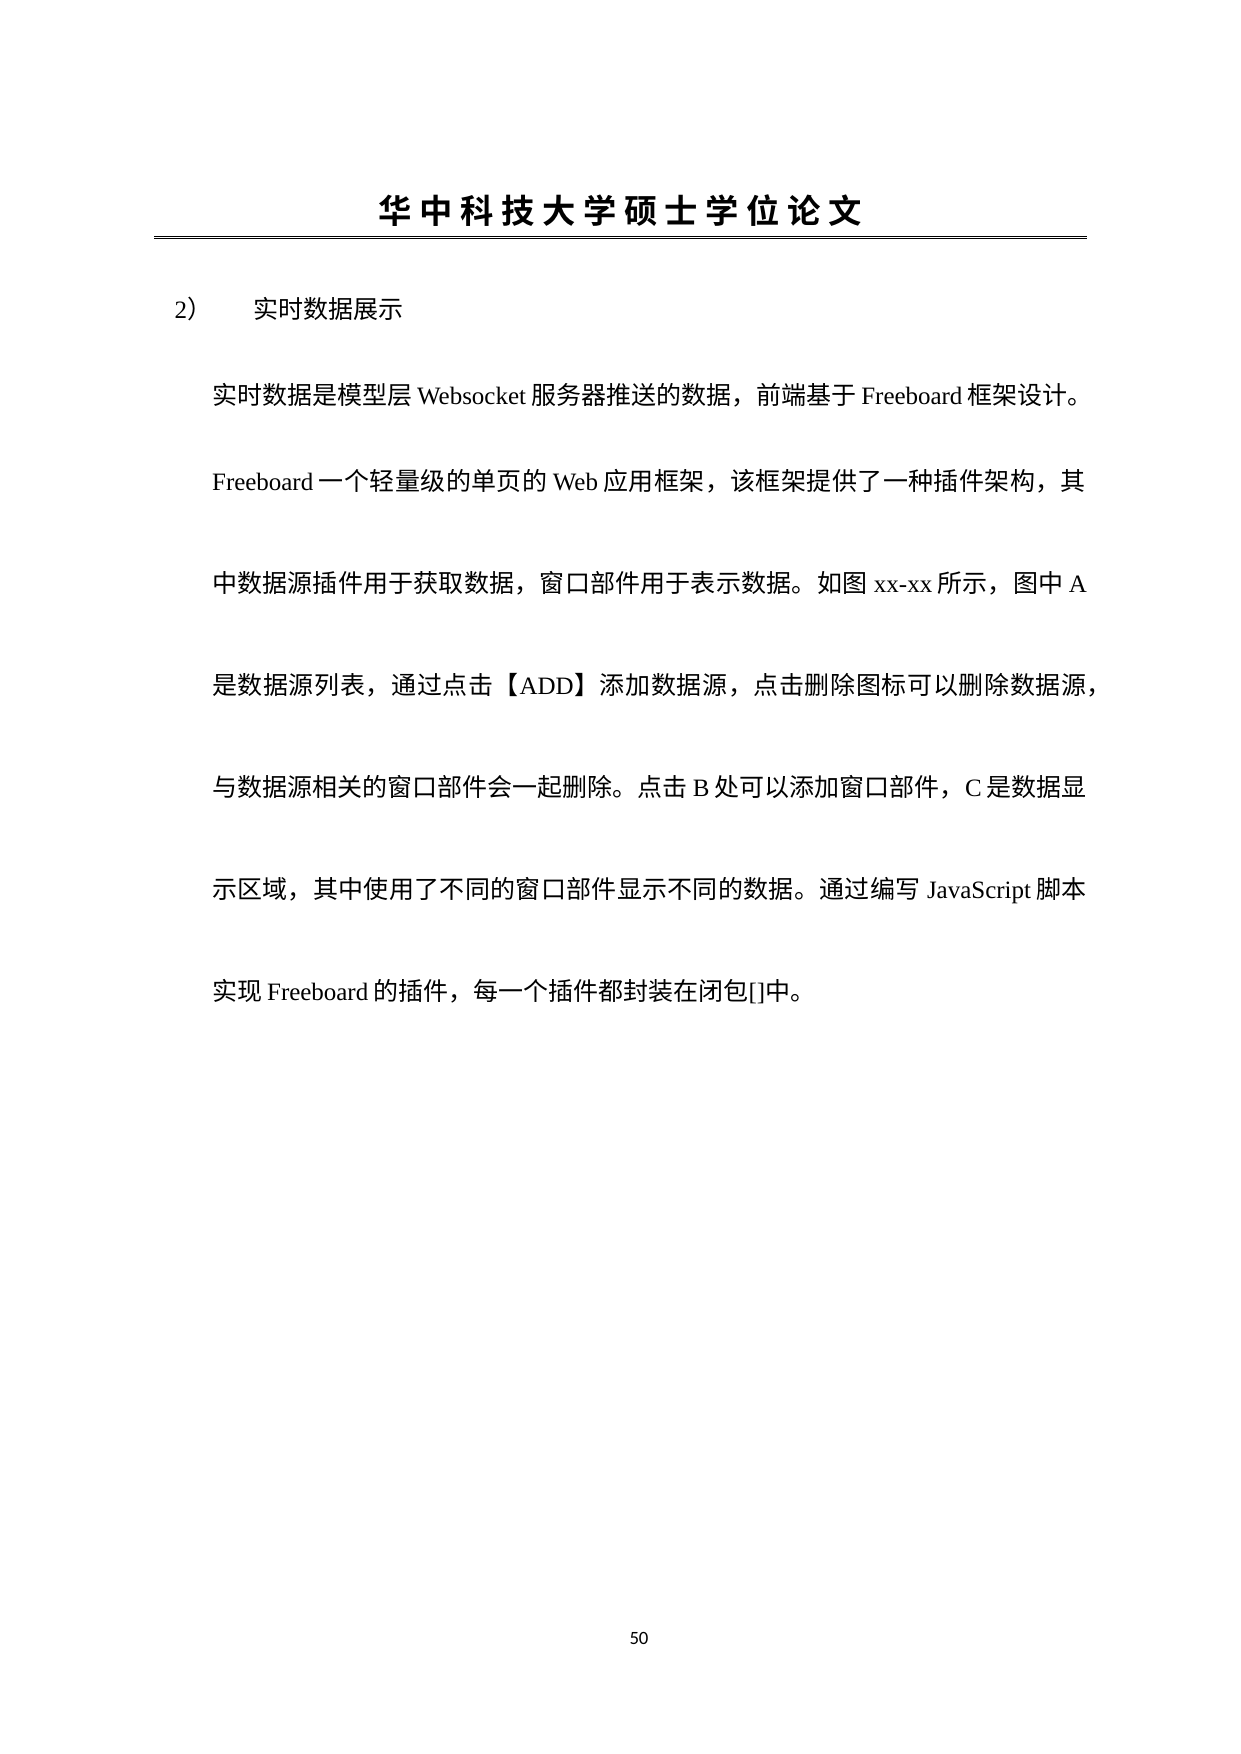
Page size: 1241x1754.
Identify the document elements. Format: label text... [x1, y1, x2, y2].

list 实时数据是模型层Websocket服务器推送的数据，前端基于Freeboard框架设计。 [212, 360, 1087, 428]
list 实时数据展示 [174, 274, 1087, 342]
list Freeboard一个轻量级的单页的Web应用框架，该框架提供了一种插件架构，其中数据源插件用于获取数据，窗口部件用于表示数据。如图xx-xx所示，图中A是数据源列表，通过点击【ADD】添加数据源，点击删除图标可以删除数据源，与数据源相关的窗口部件会一起删除。点击B处可以添加窗口部件，C是数据显示区域，其中使用了不同的窗口部件显示不同的数据。通过编写JavaScript脚本实现Freeboard的插件，每一个插件都封装在闭包[]中。 [212, 446, 1087, 1023]
